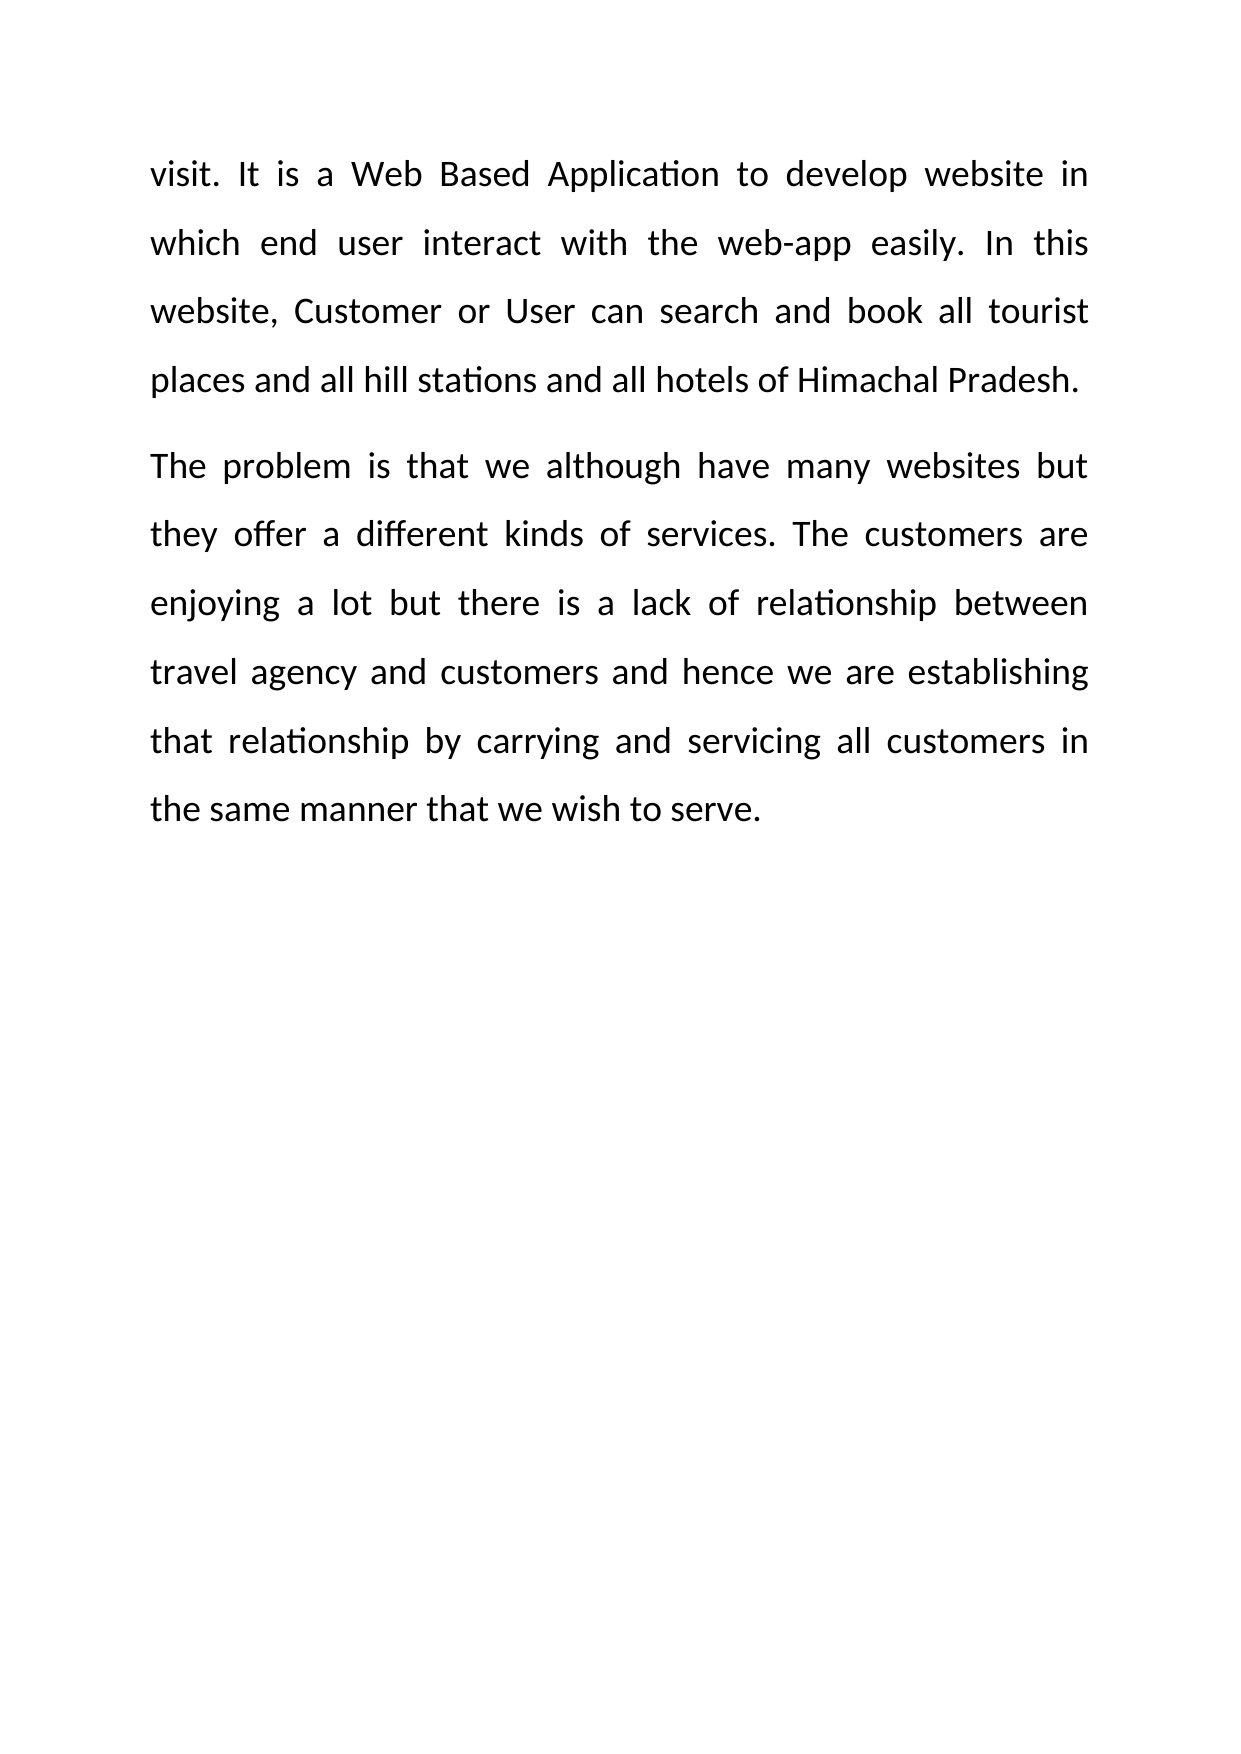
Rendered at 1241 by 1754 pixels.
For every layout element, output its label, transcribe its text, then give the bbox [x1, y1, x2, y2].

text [150, 150, 1090, 402]
text The problem is that we although have many websites but they offer a different kinds of services. The customers are enjoying a lot but there is a lack of relationship between travel agency and customers and hence we are establishing that relationship by carrying and servicing all customers in the same manner that we wish to serve. [150, 442, 1090, 831]
